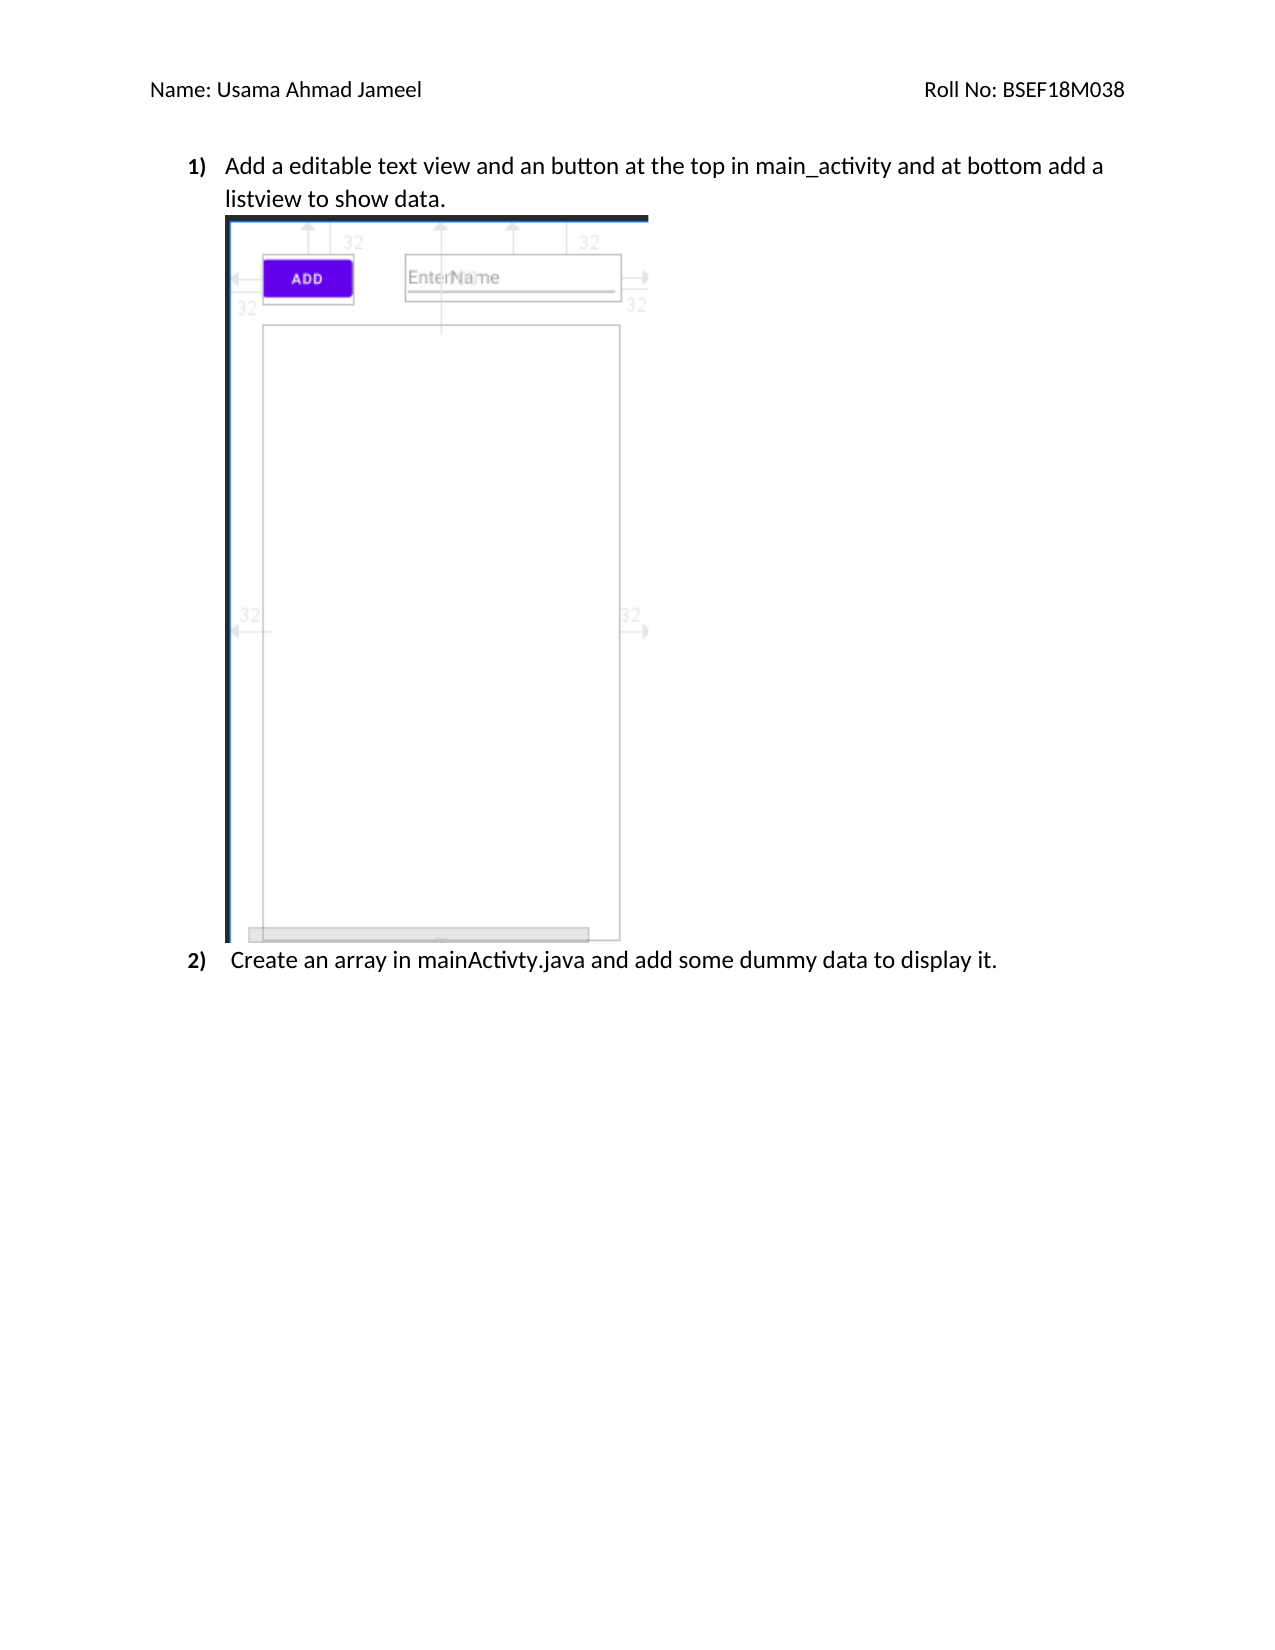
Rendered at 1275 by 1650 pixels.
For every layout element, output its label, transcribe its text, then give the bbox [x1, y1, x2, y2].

list Add a editable text view and an button at the top in main_activity and at bottom add a listview to show data. [187, 150, 1125, 213]
list Create an array in mainActivty.java and add some dummy data to display it. [187, 944, 1125, 975]
picture [225, 215, 649, 943]
